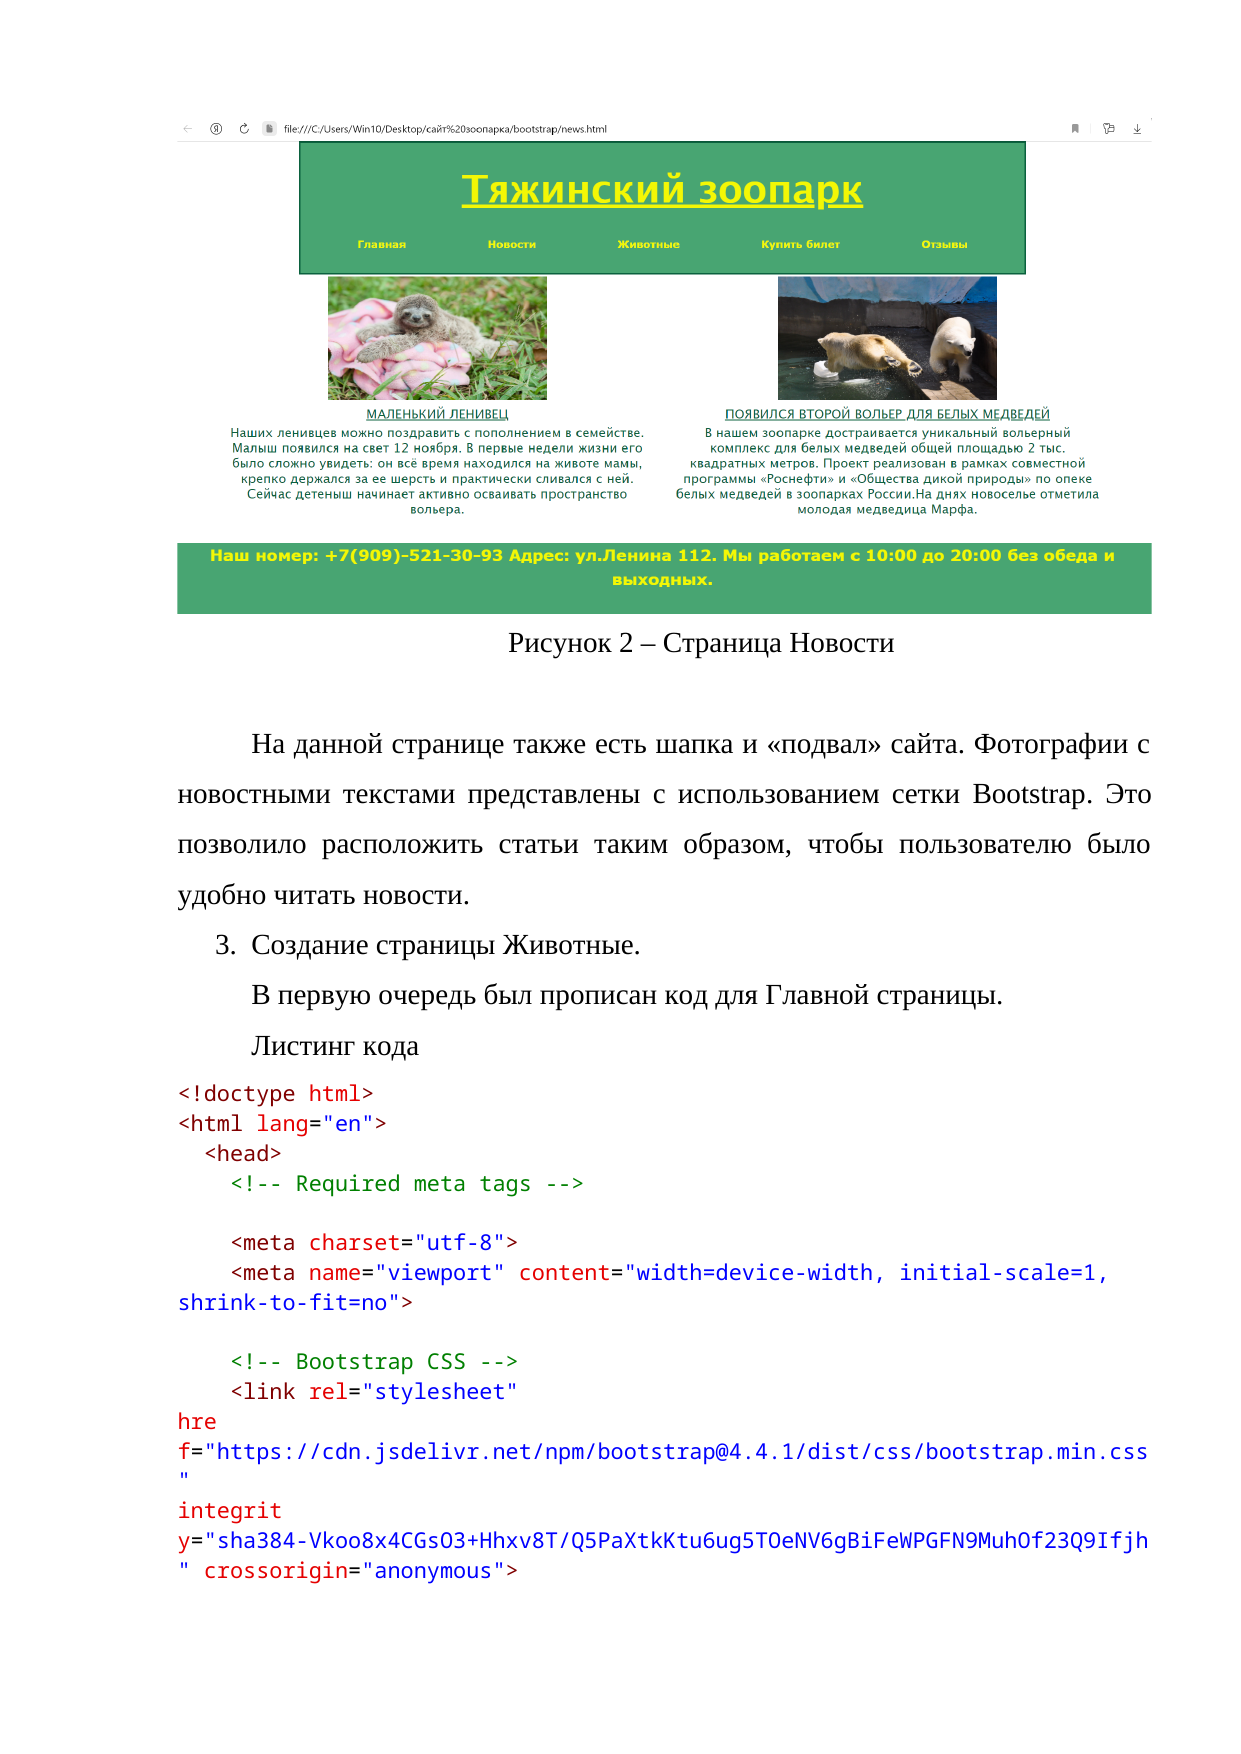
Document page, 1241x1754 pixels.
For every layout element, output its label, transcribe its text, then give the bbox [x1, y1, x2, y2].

text <html lang="en"> [177, 1108, 1152, 1138]
picture [177, 118, 1152, 614]
text Рисунок 2 – Страница Новости [177, 625, 1152, 659]
text На данной странице также есть шапка и «подвал» сайта. Фотографии с новостными текстами представлены c использованием сетки Bootstrap. Это позволило расположить статьи таким образом, чтобы пользователю было удобно читать новости. [177, 726, 1152, 910]
text <link rel="stylesheet" href="https://cdn.jsdelivr.net/npm/bootstrap@4.4.1/dist/css/bootstrap.min.css" integrity="sha384-Vkoo8x4CGsO3+Hhxv8T/Q5PaXtkKtu6ug5TOeNV6gBiFeWPGFN9MuhOf23Q9Ifjh" crossorigin="anonymous"> [177, 1376, 1152, 1584]
text В первую очередь был прописан код для Главной страницы. [177, 977, 1152, 1011]
text <!-- Bootstrap CSS --> [177, 1346, 1152, 1376]
list Листинг кода [177, 1028, 1152, 1061]
list Создание страницы Животные. [215, 927, 1152, 961]
text <head> [177, 1138, 1152, 1167]
text <!doctype html> [177, 1078, 1152, 1108]
text <meta charset="utf-8"> [177, 1227, 1152, 1257]
text <meta name="viewport" content="width=device-width, initial-scale=1, shrink-to-fit=no"> [177, 1257, 1152, 1316]
text <!-- Required meta tags --> [177, 1167, 1152, 1197]
